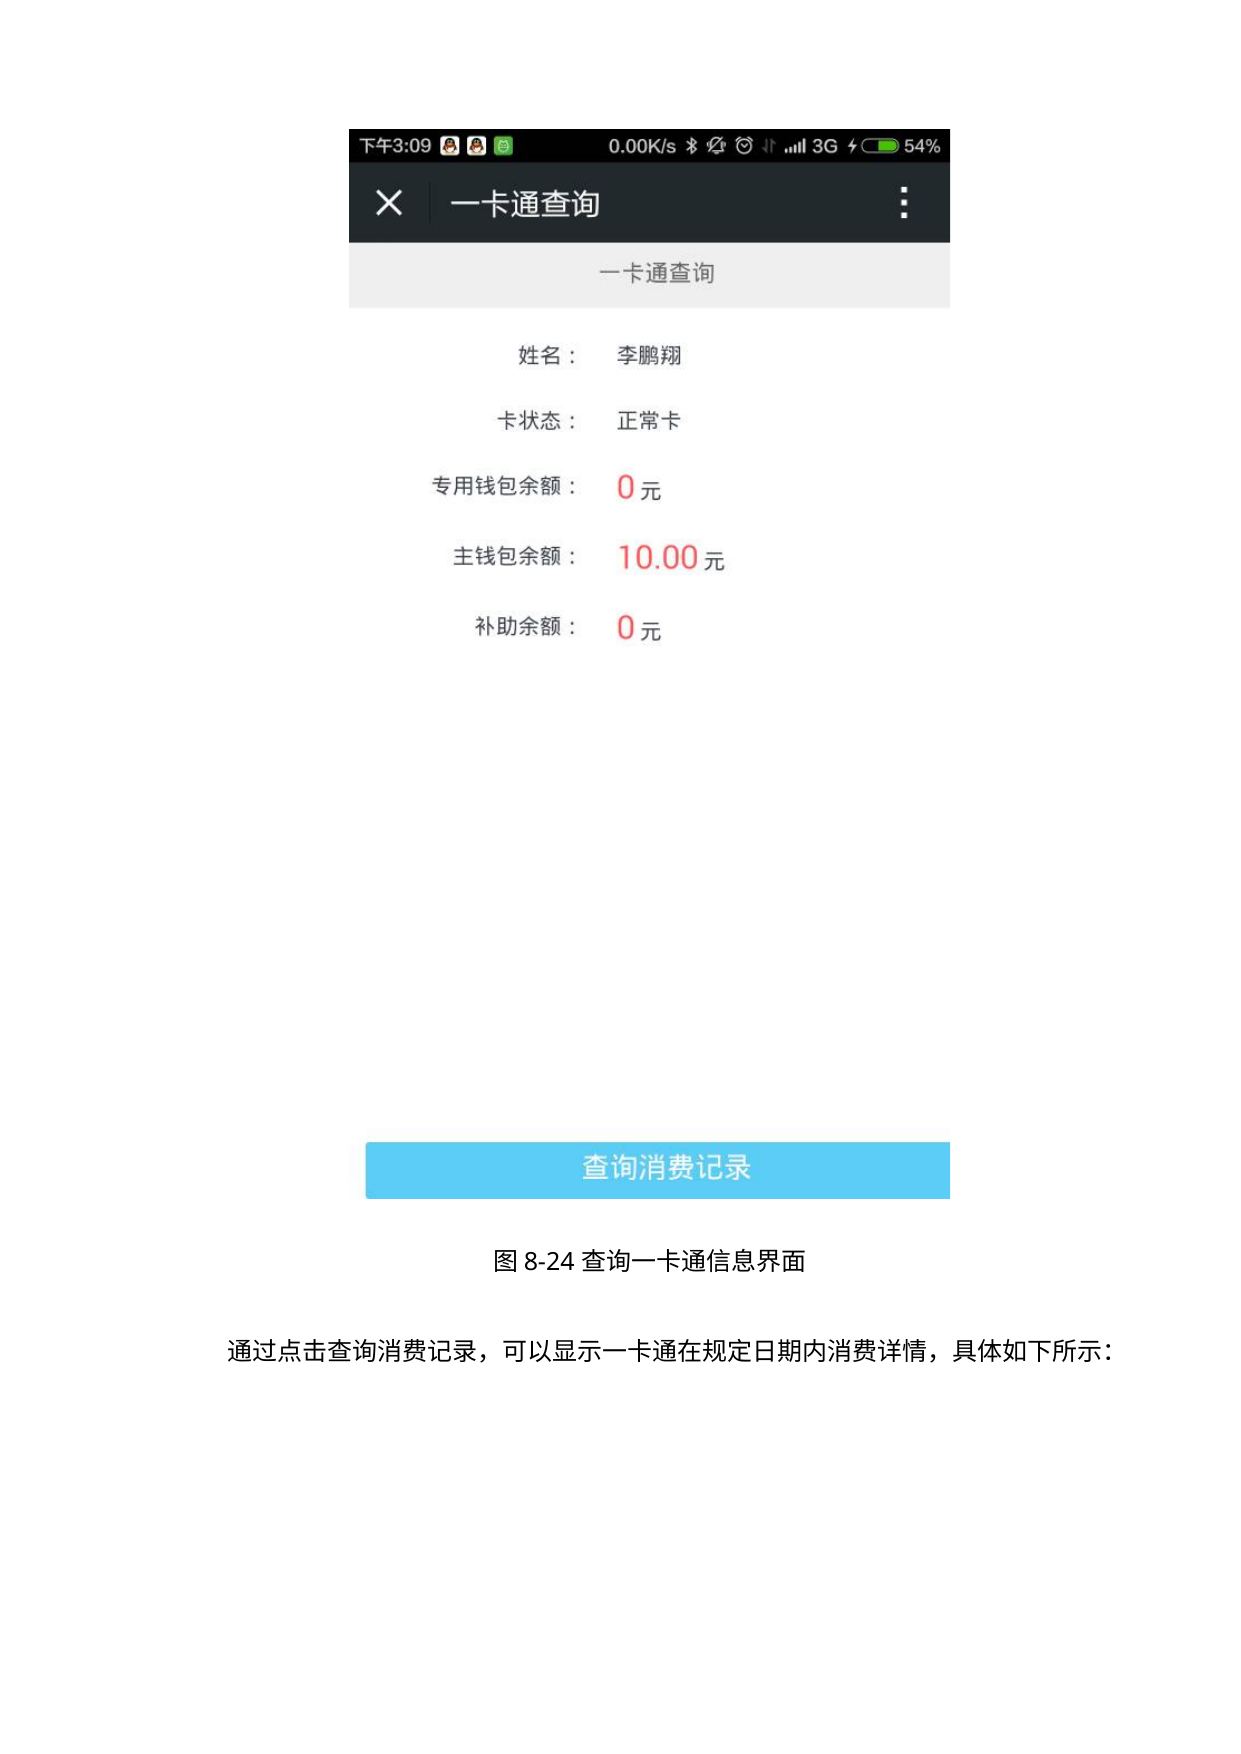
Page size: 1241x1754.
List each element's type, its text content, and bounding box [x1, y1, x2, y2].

text 通过点击查询消费记录，可以显示一卡通在规定日期内消费详情，具体如下所示： [177, 1317, 1122, 1382]
text 图8-24 查询一卡通信息界面 [177, 1227, 1122, 1292]
picture [349, 129, 951, 1199]
